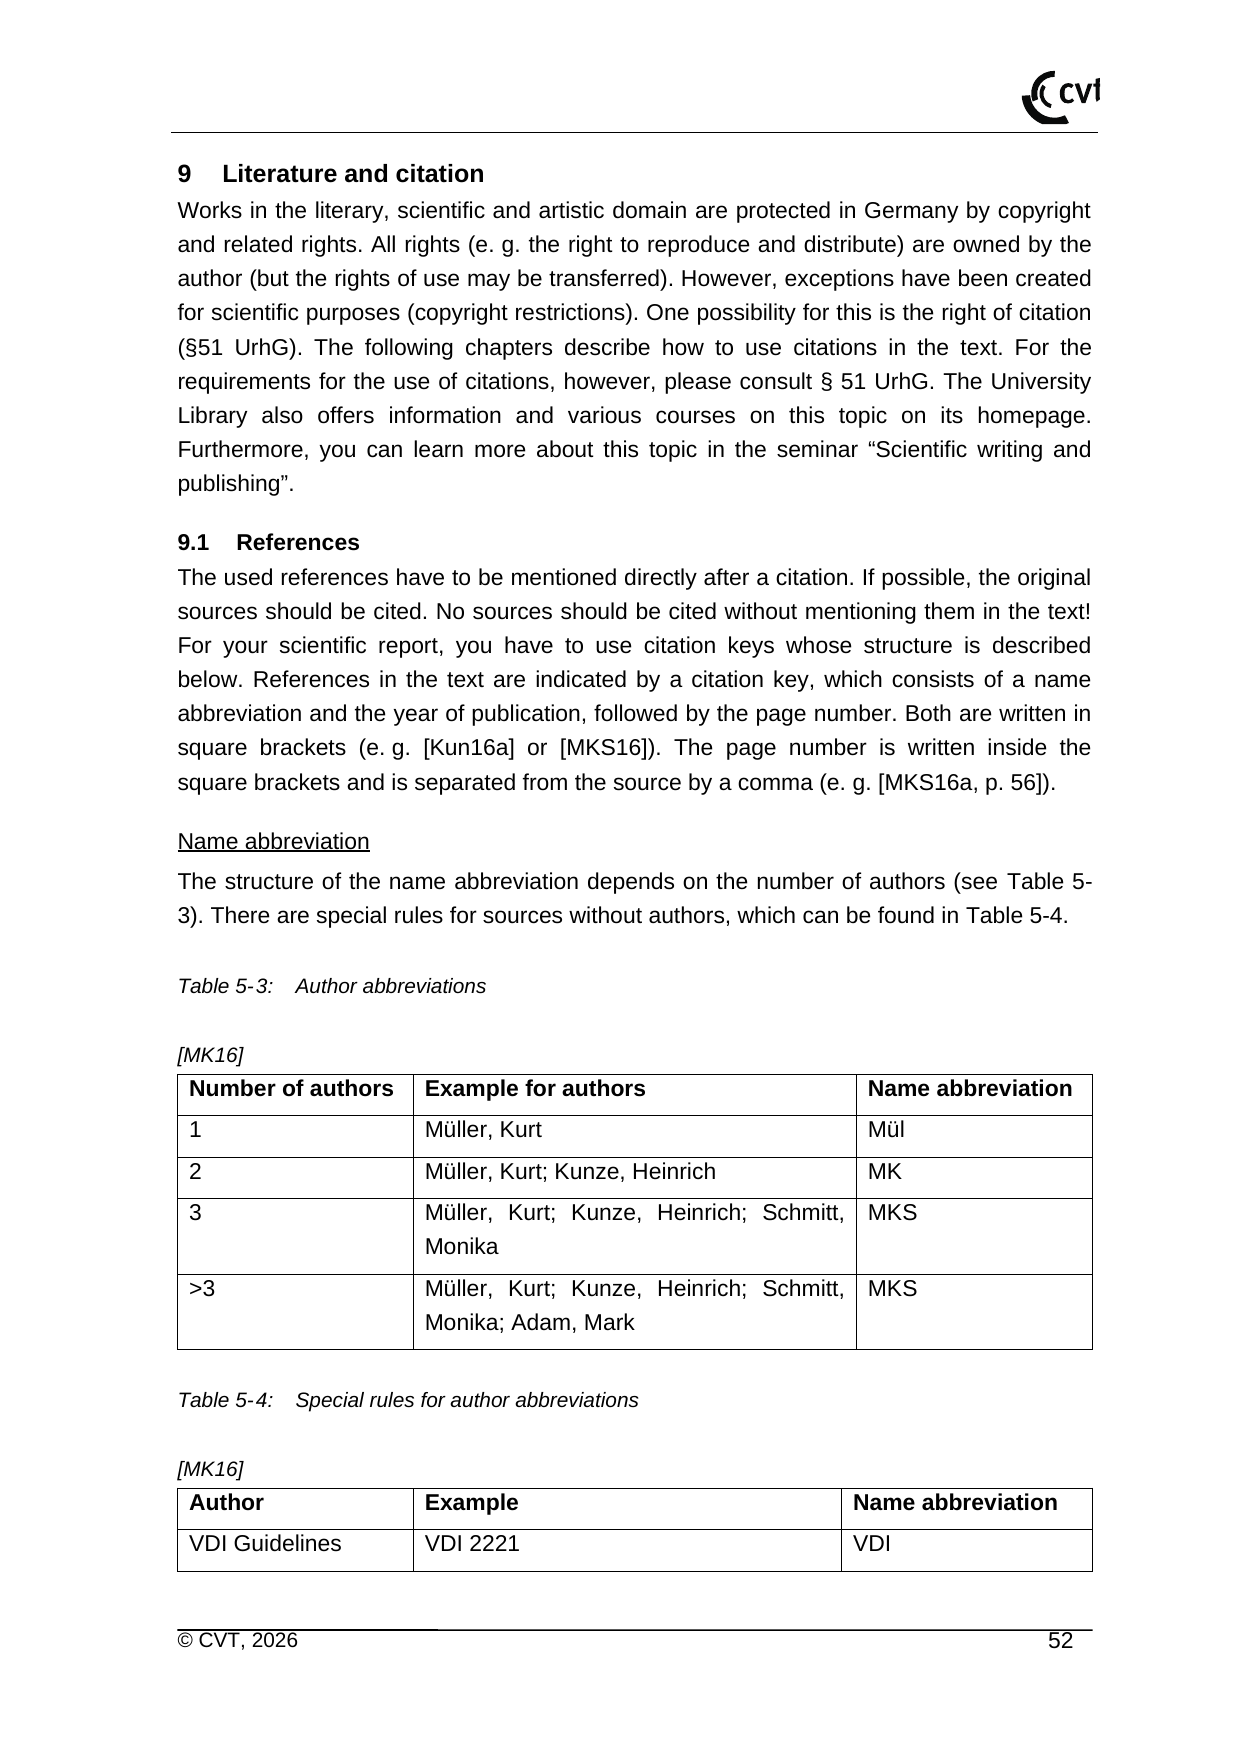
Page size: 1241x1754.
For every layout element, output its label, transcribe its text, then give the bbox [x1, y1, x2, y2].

subtitle References [177, 529, 1092, 556]
table_cell Müller, Kurt; Kunze, Heinrich; Schmitt, Monika [414, 1199, 856, 1274]
text Name abbreviation [177, 828, 1092, 854]
table_cell Müller, Kurt; Kunze, Heinrich [414, 1158, 856, 1198]
table_cell VDI 2221 [414, 1530, 841, 1571]
table_header Name abbreviation [842, 1489, 1092, 1529]
table_header Name abbreviation [857, 1075, 1092, 1115]
table_header Example [414, 1489, 841, 1529]
text [MK16] [177, 1042, 1092, 1066]
table_cell VDI [842, 1530, 1092, 1571]
table_cell 3 [178, 1199, 413, 1274]
table_cell MK [857, 1158, 1092, 1198]
table_header Number of authors [178, 1075, 413, 1115]
text Works in the literary, scientific and artistic domain are protected in Germany by copyright and related rights. All rights (e. g. the right to reproduce and distribute) are owned by the author (but the rights of use may be transferred). However, exceptions have been created for scientific purposes (copyright restrictions). One possibility for this is the right of citation (§51 UrhG). The following chapters describe how to use citations in the text. For the requirements for the use of citations, however, please consult § 51 UrhG. The University Library also offers information and various courses on this topic on its homepage. Furthermore, you can learn more about this topic in the seminar “Scientific writing and publishing”. [177, 197, 1092, 496]
table_header Example for authors [414, 1075, 856, 1115]
text [MK16] [177, 1456, 1092, 1480]
subtitle Literature and citation [177, 159, 1092, 188]
table_cell Müller, Kurt [414, 1116, 856, 1157]
table_cell MKS [857, 1275, 1092, 1349]
table_cell MKS [857, 1199, 1092, 1274]
table_header Author [178, 1489, 413, 1529]
table_cell VDI Guidelines [178, 1530, 413, 1571]
table_cell Müller, Kurt; Kunze, Heinrich; Schmitt, Monika; Adam, Mark [414, 1275, 856, 1349]
table_cell 2 [178, 1158, 413, 1198]
text The used references have to be mentioned directly after a citation. If possible, the original sources should be cited. No sources should be cited without mentioning them in the text! For your scientific report, you have to use citation keys whose structure is described below. References in the text are indicated by a citation key, which consists of a name abbreviation and the year of publication, followed by the page number. Both are written in square brackets (e. g. [Kun16a] or [MKS16]). The page number is written inside the square brackets and is separated from the source by a comma (e. g. [MKS16a, p. 56]). [177, 563, 1092, 795]
table_cell Mül [857, 1116, 1092, 1157]
table_cell >3 [178, 1275, 413, 1349]
table_cell 1 [178, 1116, 413, 1157]
